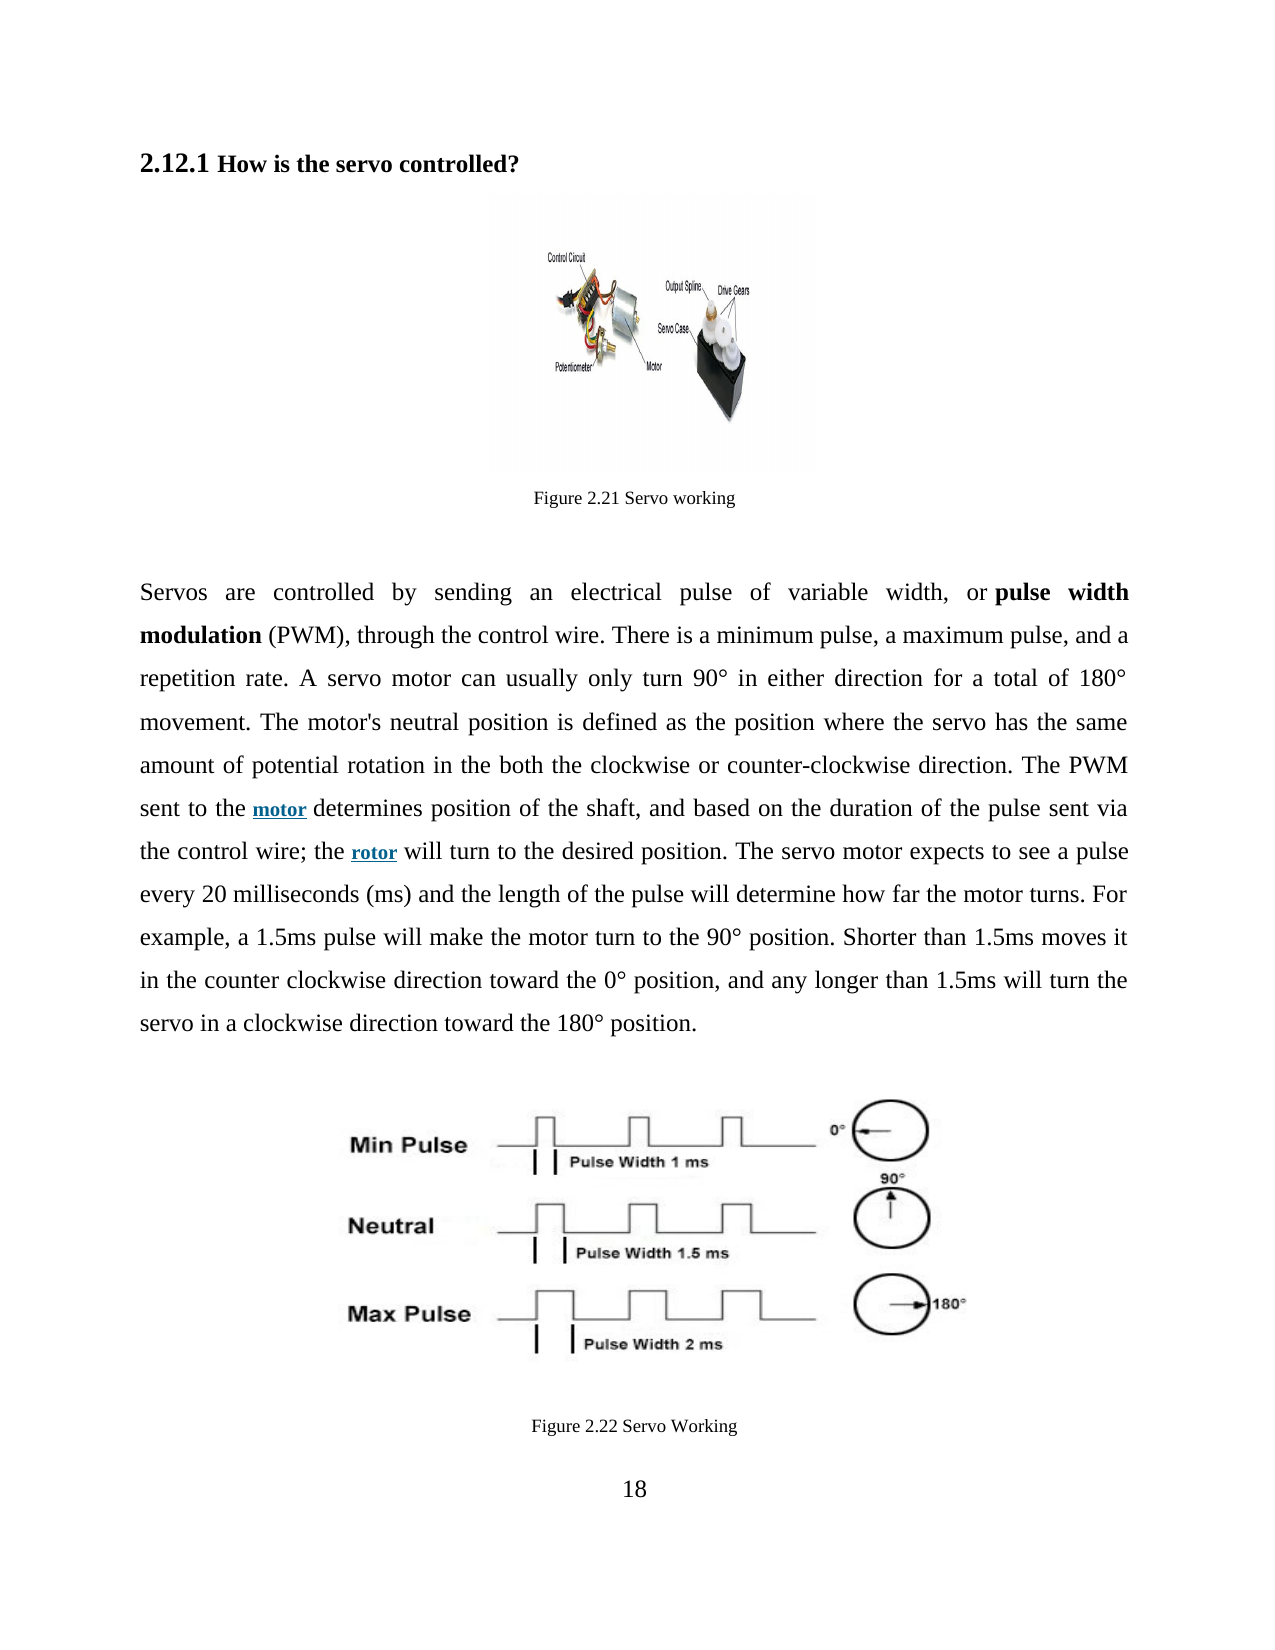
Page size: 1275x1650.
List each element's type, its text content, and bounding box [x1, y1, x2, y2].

picture [314, 1051, 992, 1401]
picture [488, 194, 818, 473]
text Servos are controlled by sending an electrical pulse of variable width, or pulse width modulation (PWM), through the control wire. There is a minimum pulse, a maximum pulse, and a repetition rate. A servo motor can usually only turn 90° in either direction for a total of 180° movement. The motor's neutral position is defined as the position where the servo has the same amount of potential rotation in the both the clockwise or counter-clockwise direction. The PWM sent to the motor determines position of the shaft, and based on the duration of the pulse sent via the control wire; the rotor will turn to the desired position. The servo motor expects to see a pulse every 20 milliseconds (ms) and the length of the pulse will determine how far the motor turns. For example, a 1.5ms pulse will make the motor turn to the 90° position. Shorter than 1.5ms moves it in the counter clockwise direction toward the 0° position, and any longer than 1.5ms will turn the servo in a clockwise direction toward the 180° position. [139, 686, 1129, 1037]
text Servos are controlled by sending an electrical pulse of variable width, or pulse width modulation (PWM), through the control wire. There is a minimum pulse, a maximum pulse, and a repetition rate. A servo motor can usually only turn 90° in either direction for a total of 180° movement. The motor's neutral position is defined as the position where the servo has the same amount of potential rotation in the both the clockwise or counter-clockwise direction. The PWM sent to the motor determines position of the shaft, and based on the duration of the pulse sent via the control wire; the rotor will turn to the desired position. The servo motor expects to see a pulse every 20 milliseconds (ms) and the length of the pulse will determine how far the motor turns. For example, a 1.5ms pulse will make the motor turn to the 90° position. Shorter than 1.5ms moves it in the counter clockwise direction toward the 0° position, and any longer than 1.5ms will turn the servo in a clockwise direction toward the 180° position. [139, 577, 1129, 685]
subtitle How is the servo controlled? [139, 146, 1129, 178]
